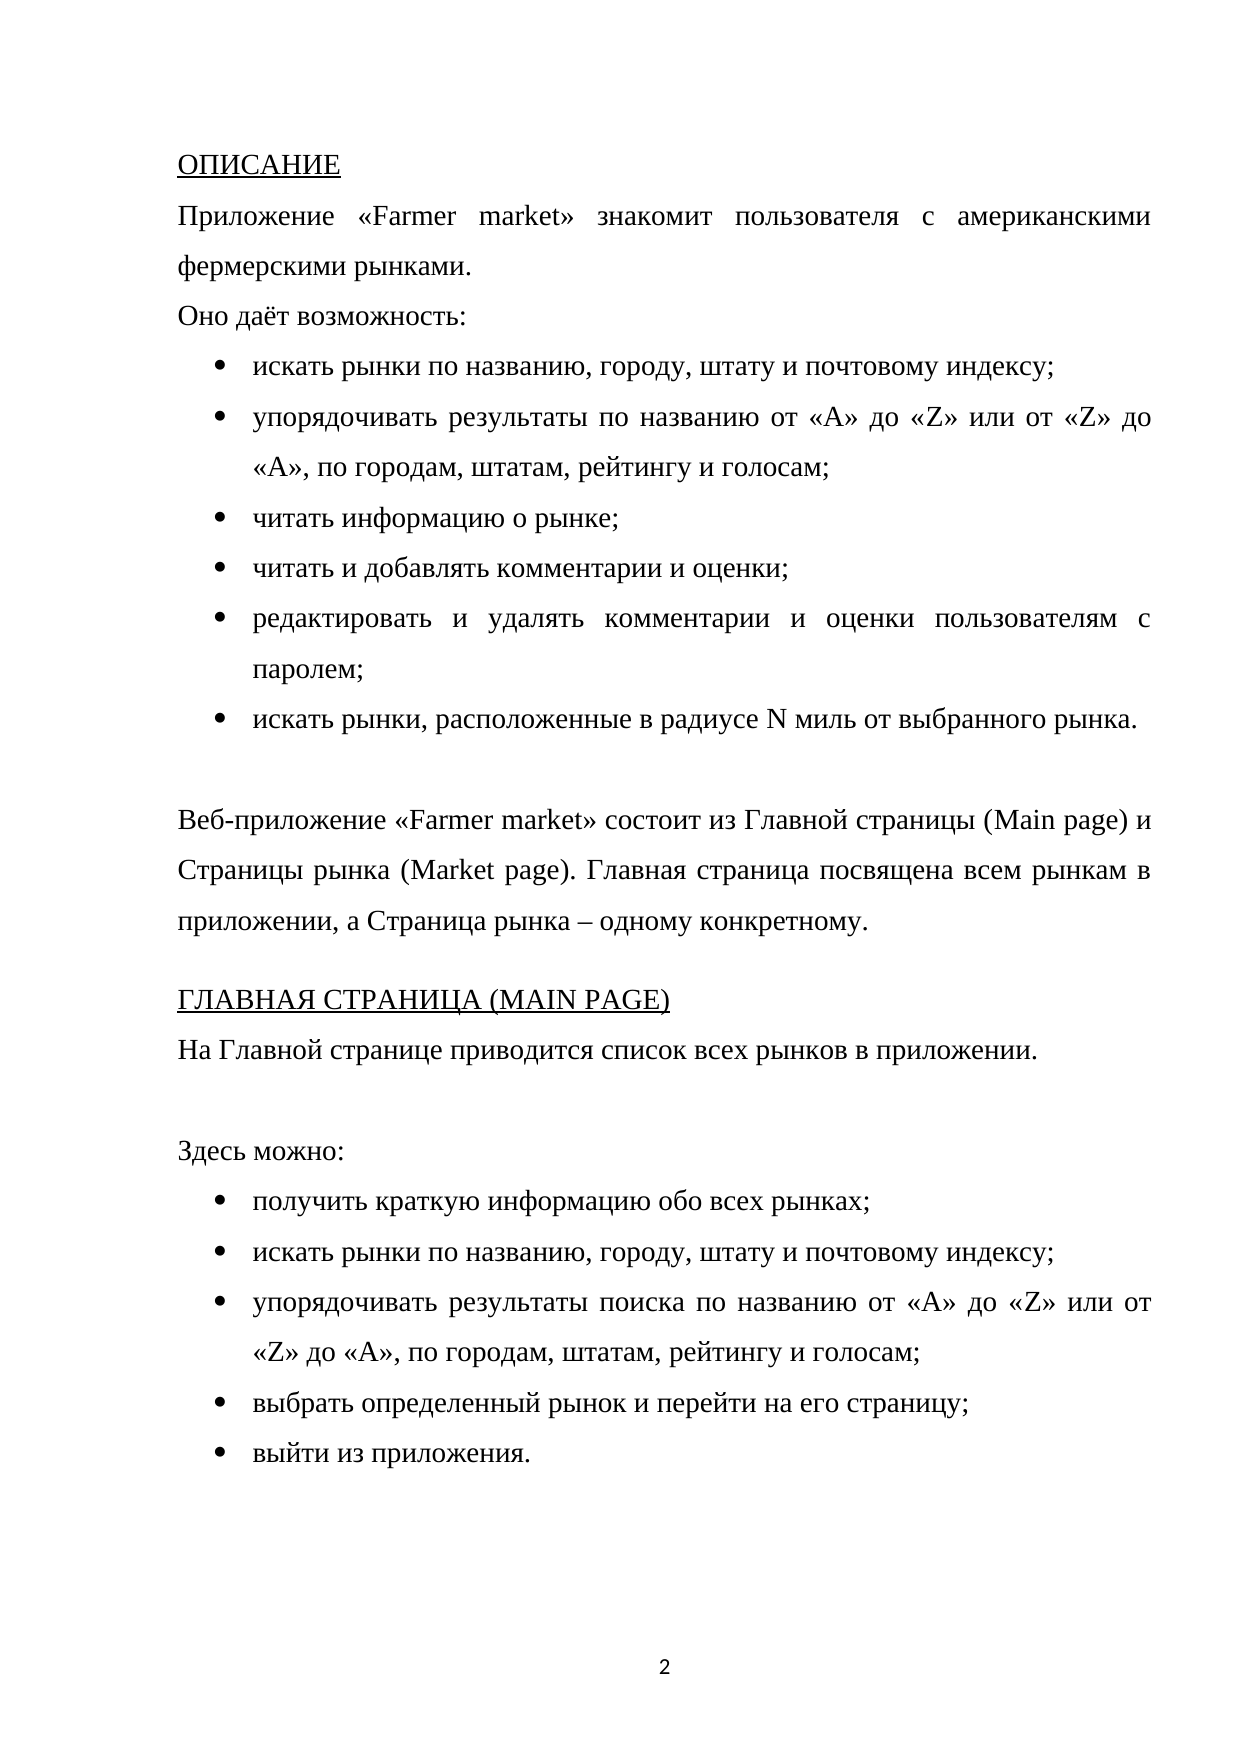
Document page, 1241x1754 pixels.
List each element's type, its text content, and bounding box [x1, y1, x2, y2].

subtitle ГЛАВНАЯ СТРАНИЦА (MAIN PAGE) [177, 982, 1152, 1016]
text Здесь можно: [177, 1133, 1152, 1167]
list упорядочивать результаты поиска по названию от «А» до «Z» или от «Z» до «А», по городам, штатам, рейтингу и голосам; [215, 1284, 1152, 1368]
text Оно даёт возможность: [177, 298, 1152, 332]
text На Главной странице приводится список всех рынков в приложении. [177, 1032, 1152, 1066]
text Веб-приложение «Farmer market» состоит из Главной страницы (Main page) и Страницы рынка (Market page). Главная страница посвящена всем рынкам в приложении, а Страница рынка – одному конкретному. [177, 802, 1152, 936]
list выйти из приложения. [215, 1435, 1152, 1469]
list читать и добавлять комментарии и оценки; [215, 550, 1152, 584]
list читать информацию о рынке; [215, 500, 1152, 533]
list искать рынки по названию, городу, штату и почтовому индексу; [215, 1234, 1152, 1267]
list упорядочивать результаты по названию от «А» до «Z» или от «Z» до «А», по городам, штатам, рейтингу и голосам; [215, 399, 1152, 483]
list выбрать определенный рынок и перейти на его страницу; [215, 1385, 1152, 1418]
list получить краткую информацию обо всех рынках; [215, 1183, 1152, 1217]
subtitle ОПИСАНИЕ [177, 147, 1152, 181]
list искать рынки, расположенные в радиусе N миль от выбранного рынка. [215, 701, 1152, 735]
list искать рынки по названию, городу, штату и почтовому индексу; [215, 348, 1152, 382]
list редактировать и удалять комментарии и оценки пользователям с паролем; [215, 601, 1152, 684]
text Приложение «Farmer market» знакомит пользователя с американскими фермерскими рынками. [177, 198, 1152, 281]
